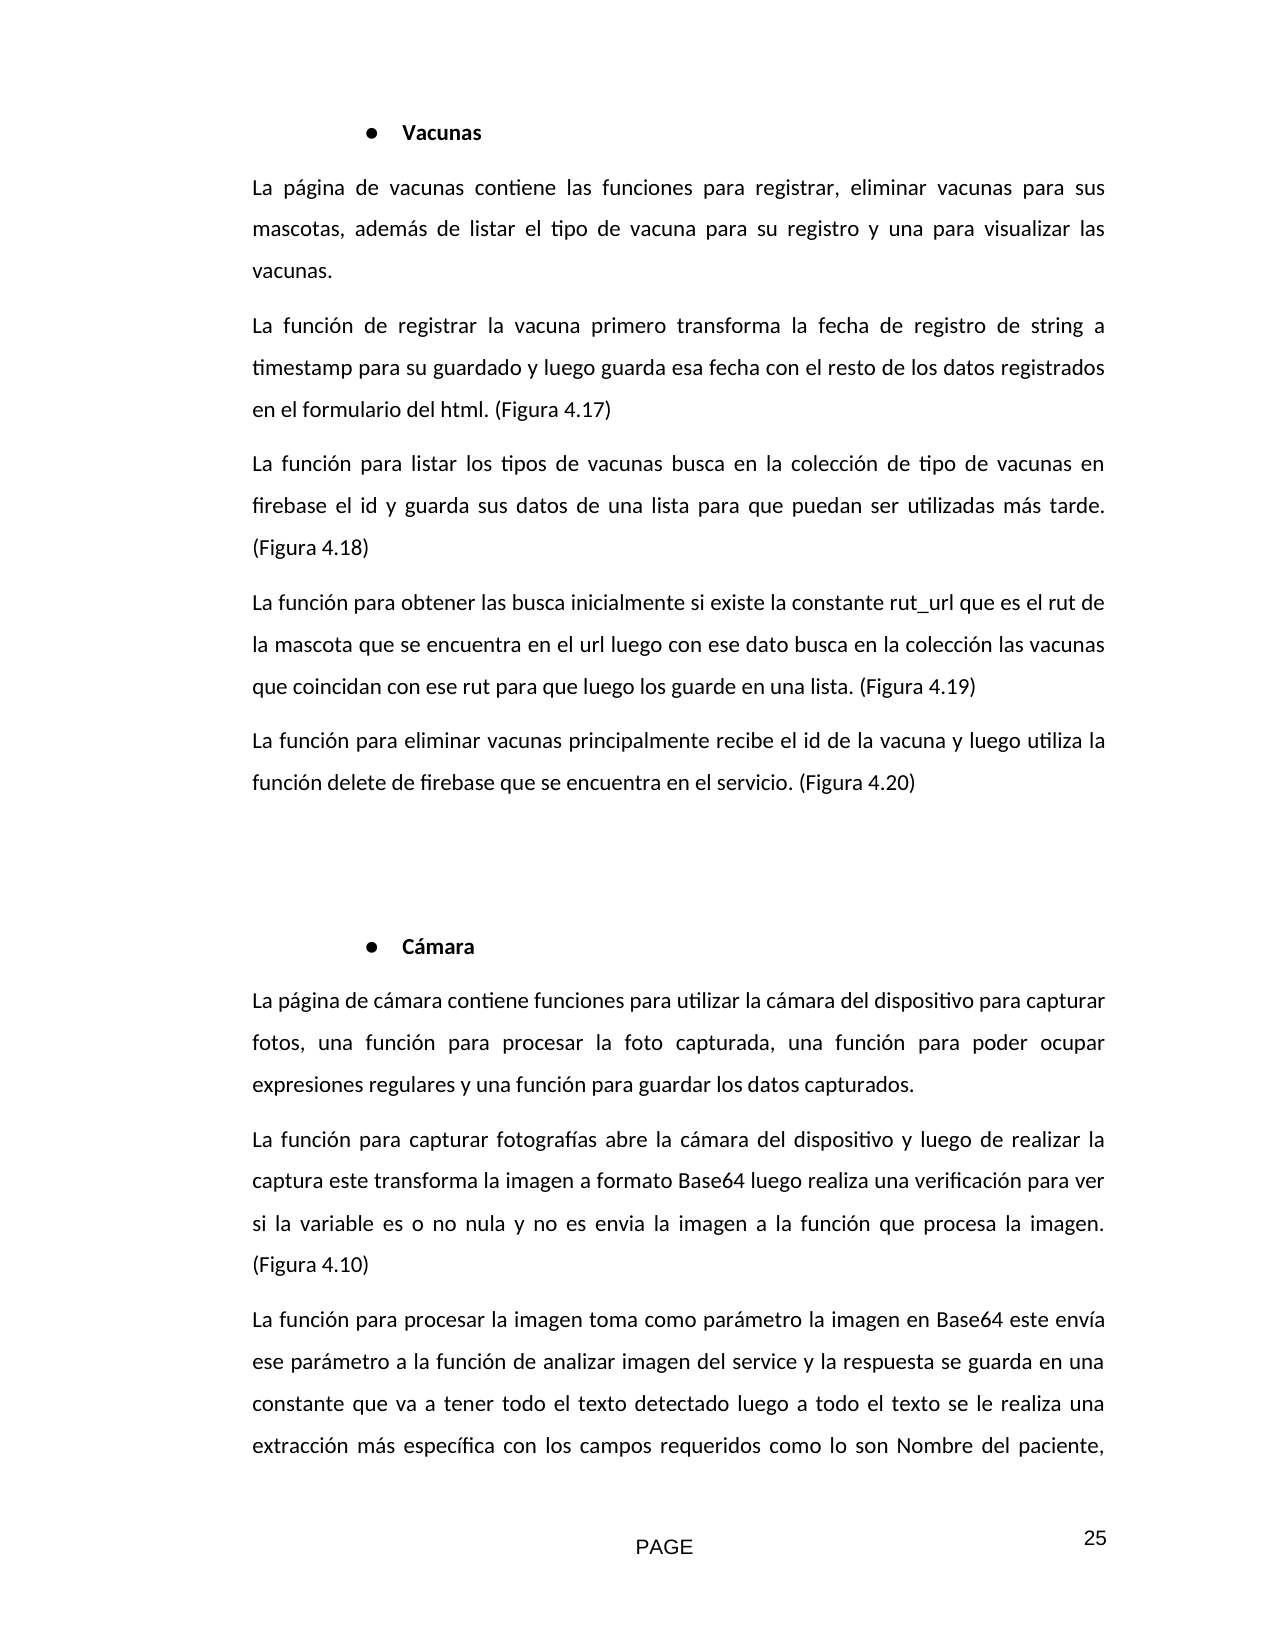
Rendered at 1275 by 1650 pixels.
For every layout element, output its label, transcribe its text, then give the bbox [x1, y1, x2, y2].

text La página de cámara contiene funciones para utilizar la cámara del dispositivo para capturar fotos, una función para procesar la foto capturada, una función para poder ocupar expresiones regulares y una función para guardar los datos capturados. [252, 986, 1107, 1098]
text La página de vacunas contiene las funciones para registrar, eliminar vacunas para sus mascotas, además de listar el tipo de vacuna para su registro y una para visualizar las vacunas. [252, 173, 1107, 284]
list Vacunas [364, 118, 1107, 146]
text La función para capturar fotografías abre la cámara del dispositivo y luego de realizar la captura este transforma la imagen a formato Base64 luego realiza una verificación para ver si la variable es o no nula y no es envia la imagen a la función que procesa la imagen. (Figura 4.10) [252, 1125, 1107, 1279]
text La función para listar los tipos de vacunas busca en la colección de tipo de vacunas en firebase el id y guarda sus datos de una lista para que puedan ser utilizadas más tarde. (Figura 4.18) [252, 449, 1107, 561]
text La función de registrar la vacuna primero transforma la fecha de registro de string a timestamp para su guardado y luego guarda esa fecha con el resto de los datos registrados en el formulario del html. (Figura 4.17) [252, 311, 1107, 423]
text La función para obtener las busca inicialmente si existe la constante rut_url que es el rut de la mascota que se encuentra en el url luego con ese dato busca en la colección las vacunas que coincidan con ese rut para que luego los guarde en una lista. (Figura 4.19) [252, 588, 1107, 700]
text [252, 1305, 1107, 1459]
list Cámara [364, 932, 1107, 960]
text La función para eliminar vacunas principalmente recibe el id de la vacuna y luego utiliza la función delete de firebase que se encuentra en el servicio. (Figura 4.20) [252, 726, 1107, 796]
